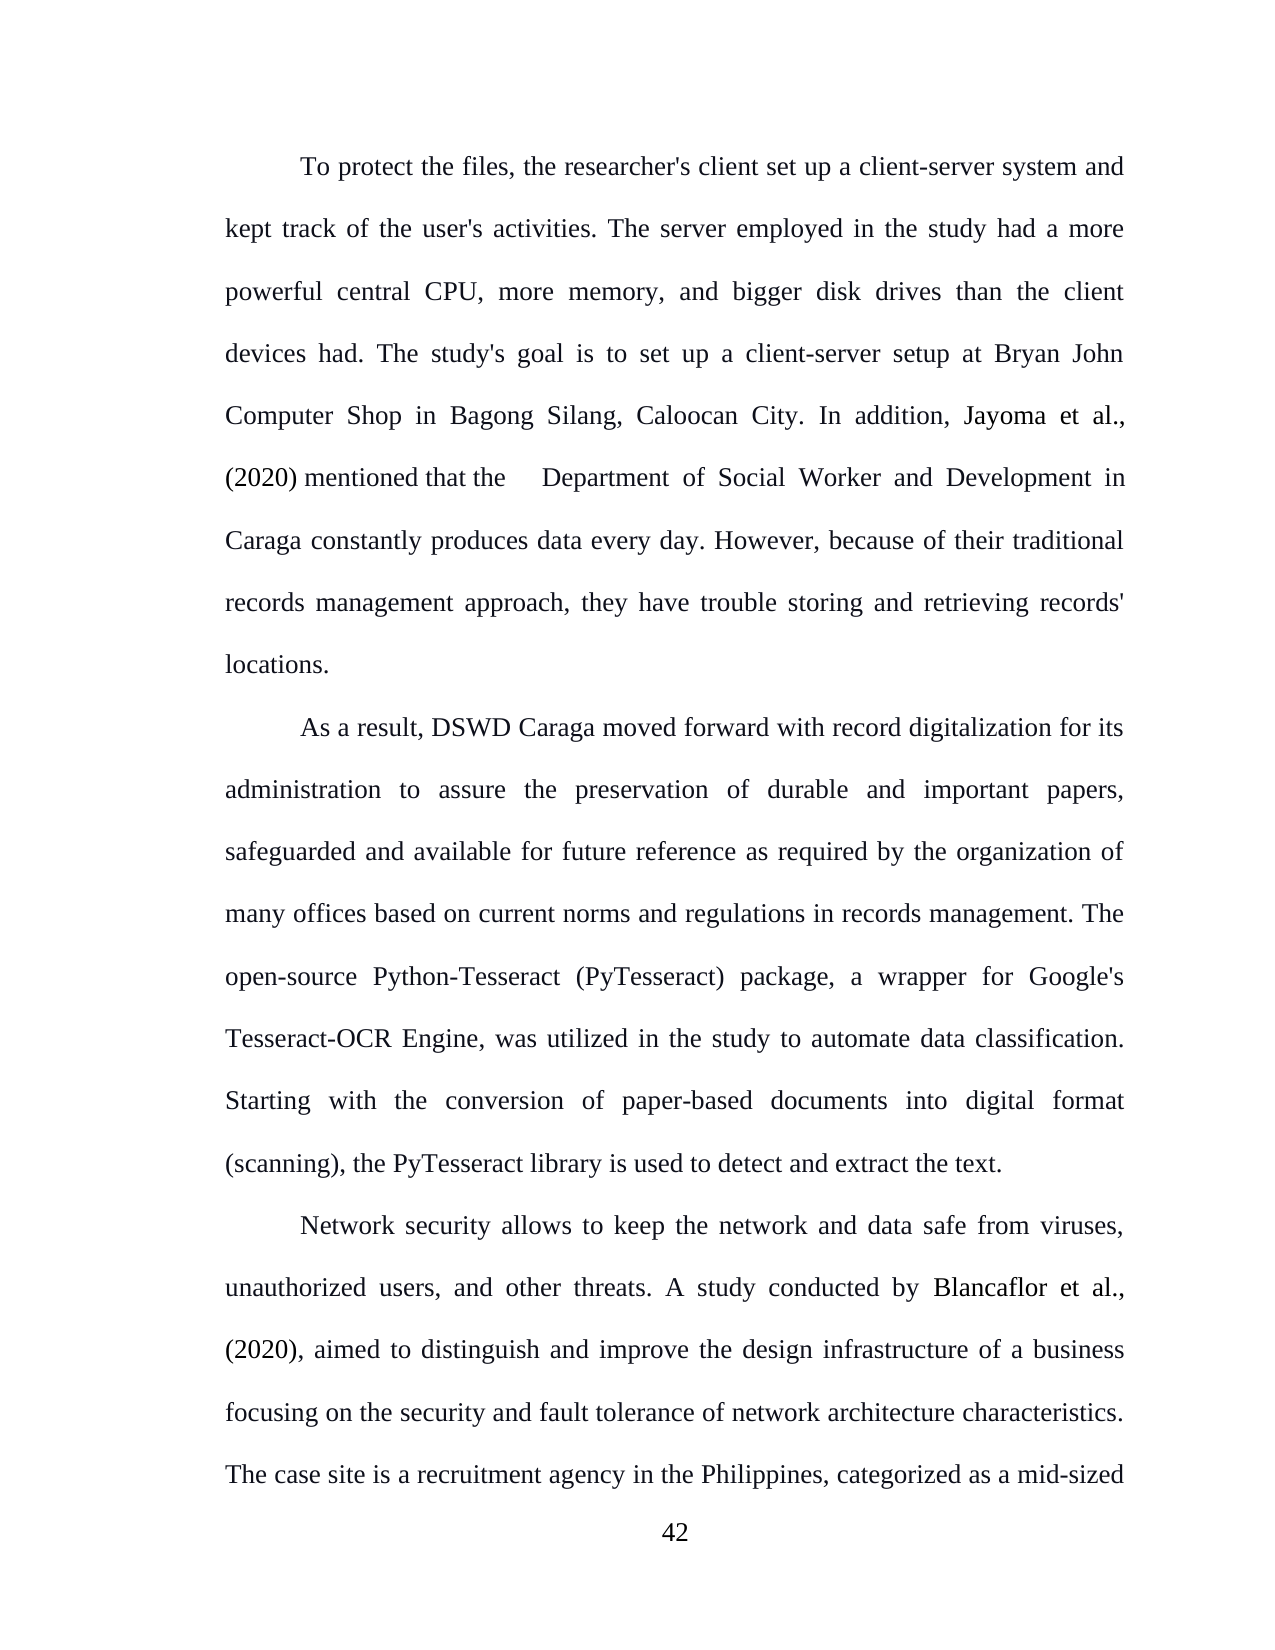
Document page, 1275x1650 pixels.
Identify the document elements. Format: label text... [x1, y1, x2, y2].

text To protect the files, the researcher's client set up a client-server system and kept track of the user's activities. The server employed in the study had a more powerful central CPU, more memory, and bigger disk drives than the client devices had. The study's goal is to set up a client-server setup at Bryan John Computer Shop in Bagong Silang, Caloocan City. In addition, Jayoma et al., (2020) mentioned that the Department of Social Worker and Development in Caraga constantly produces data every day. However, because of their traditional records management approach, they have trouble storing and retrieving records' locations. [225, 150, 1125, 679]
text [225, 1209, 1125, 1489]
text As a result, DSWD Caraga moved forward with record digitalization for its administration to assure the preservation of durable and important papers, safeguarded and available for future reference as required by the organization of many offices based on current norms and regulations in records management. The open-source Python-Tesseract (PyTesseract) package, a wrapper for Google's Tesseract-OCR Engine, was utilized in the study to automate data classification. Starting with the conversion of paper-based documents into digital format (scanning), the PyTesseract library is used to detect and extract the text. [225, 711, 1125, 1178]
